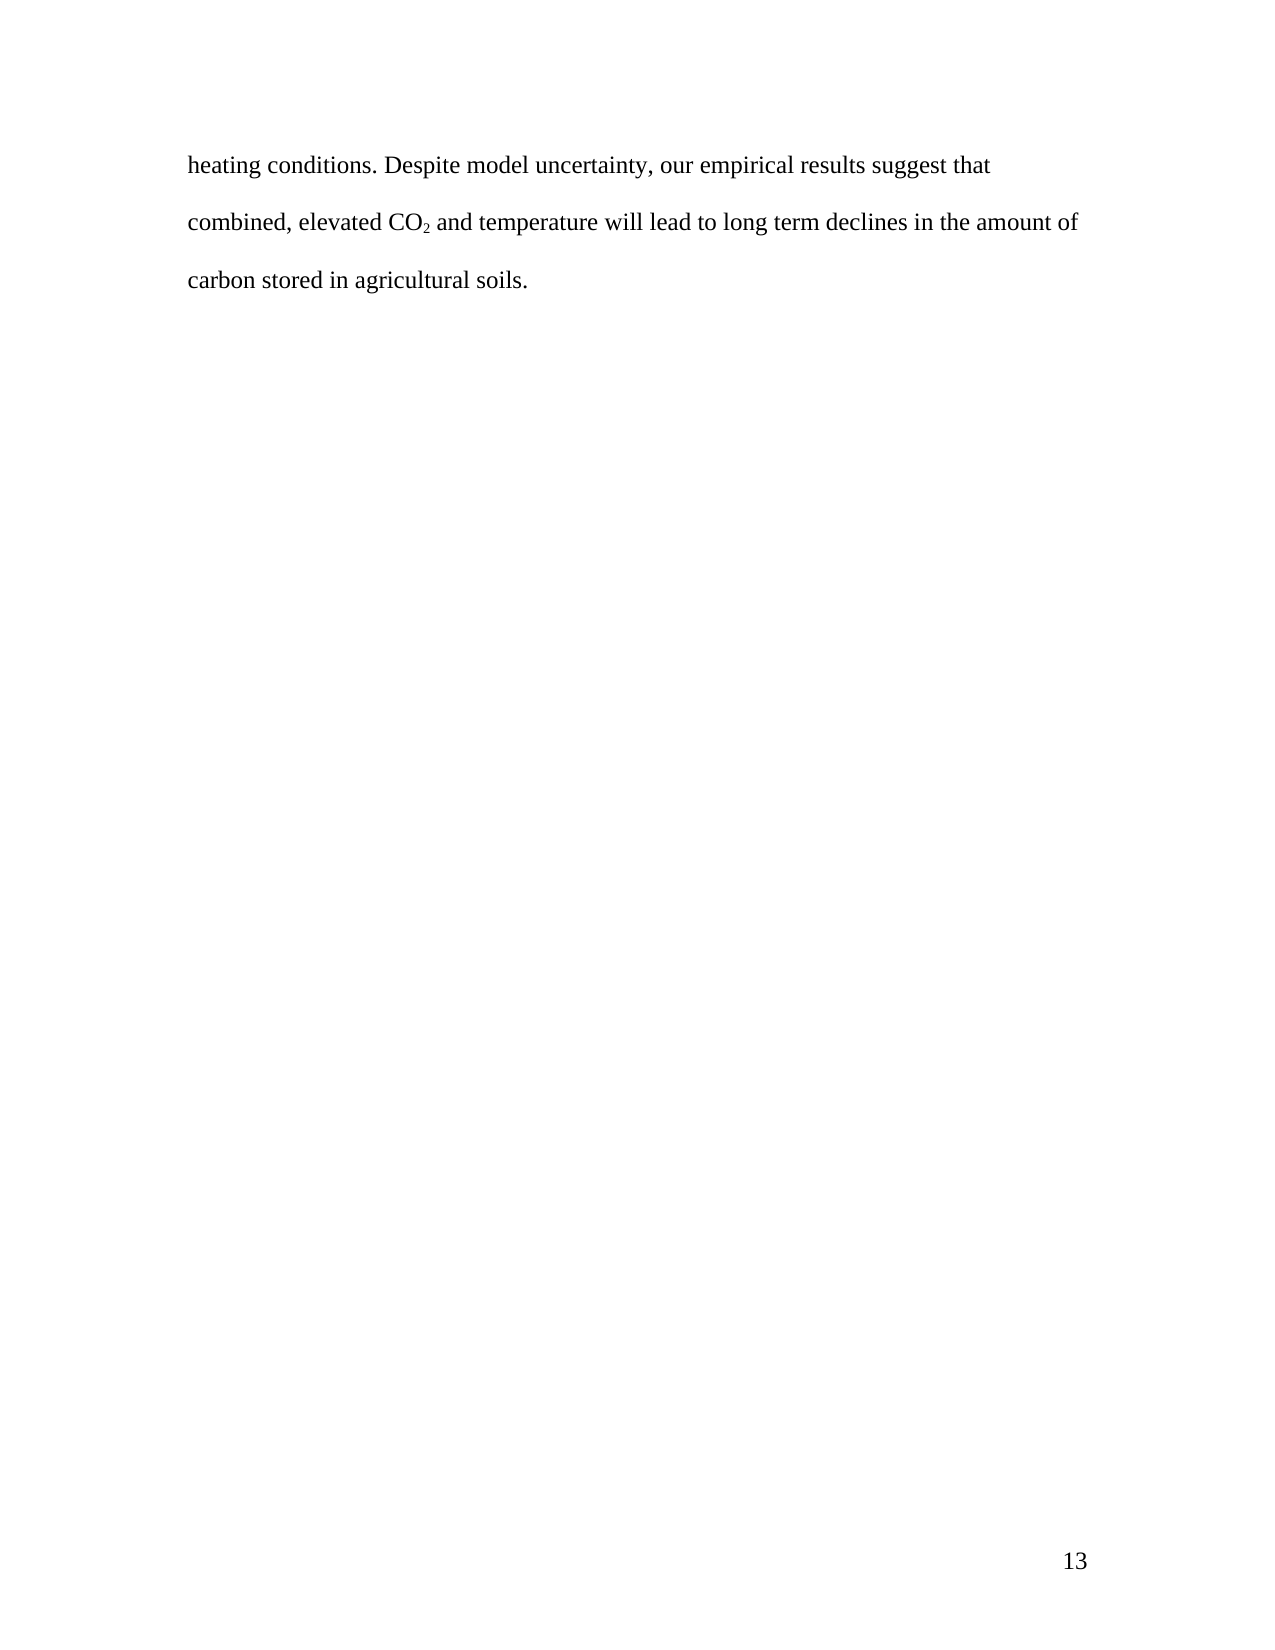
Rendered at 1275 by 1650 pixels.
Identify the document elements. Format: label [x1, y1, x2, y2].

text [187, 150, 1087, 294]
